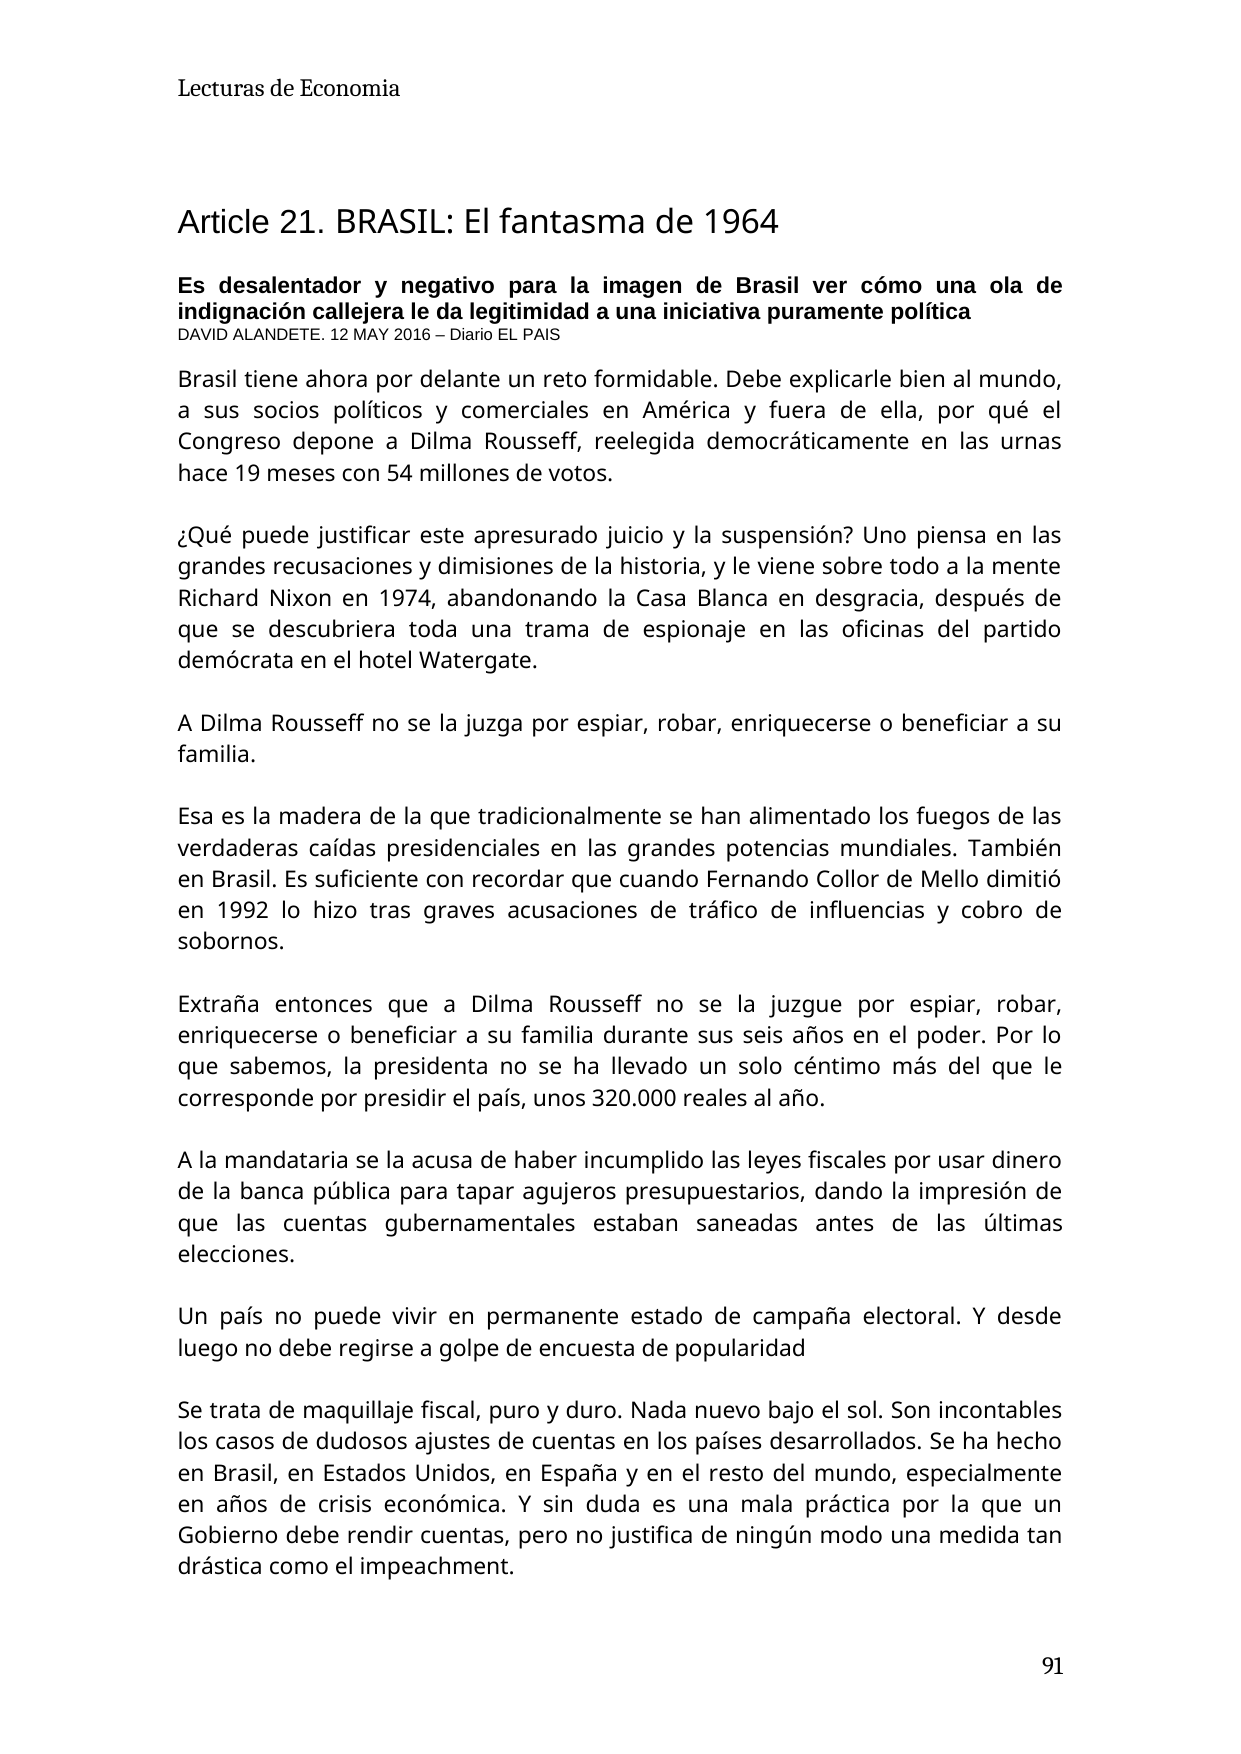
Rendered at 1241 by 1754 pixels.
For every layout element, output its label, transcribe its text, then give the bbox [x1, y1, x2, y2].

text Un país no puede vivir en permanente estado de campaña electoral. Y desde luego no debe regirse a golpe de encuesta de popularidad [177, 1300, 1063, 1363]
subtitle Article 21. BRASIL: El fantasma de 1964 [177, 198, 1063, 243]
text A la mandataria se la acusa de haber incumplido las leyes fiscales por usar dinero de la banca pública para tapar agujeros presupuestarios, dando la impresión de que las cuentas gubernamentales estaban saneadas antes de las últimas elecciones. [177, 1144, 1063, 1269]
text Se trata de maquillaje fiscal, puro y duro. Nada nuevo bajo el sol. Son incontables los casos de dudosos ajustes de cuentas en los países desarrollados. Se ha hecho en Brasil, en Estados Unidos, en España y en el resto del mundo, especialmente en años de crisis económica. Y sin duda es una mala práctica por la que un Gobierno debe rendir cuentas, pero no justifica de ningún modo una medida tan drástica como el impeachment. [177, 1394, 1063, 1582]
text A Dilma Rousseff no se la juzga por espiar, robar, enriquecerse o beneficiar a su familia. [177, 707, 1063, 769]
text ¿Qué puede justificar este apresurado juicio y la suspensión? Uno piensa en las grandes recusaciones y dimisiones de la historia, y le viene sobre todo a la mente Richard Nixon en 1974, abandonando la Casa Blanca en desgracia, después de que se descubriera toda una trama de espionaje en las oficinas del partido demócrata en el hotel Watergate. [177, 519, 1063, 675]
text Extraña entonces que a Dilma Rousseff no se la juzgue por espiar, robar, enriquecerse o beneficiar a su familia durante sus seis años en el poder. Por lo que sabemos, la presidenta no se ha llevado un solo céntimo más del que le corresponde por presidir el país, unos 320.000 reales al año. [177, 988, 1063, 1113]
text DAVID ALANDETE. 12 MAY 2016 – Diario EL PAIS [177, 324, 1063, 344]
text Brasil tiene ahora por delante un reto formidable. Debe explicarle bien al mundo, a sus socios políticos y comerciales en América y fuera de ella, por qué el Congreso depone a Dilma Rousseff, reelegida democráticamente en las urnas hace 19 meses con 54 millones de votos. [177, 363, 1063, 488]
text Esa es la madera de la que tradicionalmente se han alimentado los fuegos de las verdaderas caídas presidenciales en las grandes potencias mundiales. También en Brasil. Es suficiente con recordar que cuando Fernando Collor de Mello dimitió en 1992 lo hizo tras graves acusaciones de tráfico de influencias y cobro de sobornos. [177, 800, 1063, 957]
text Es desalentador y negativo para la imagen de Brasil ver cómo una ola de indignación callejera le da legitimidad a una iniciativa puramente política [177, 272, 1063, 324]
